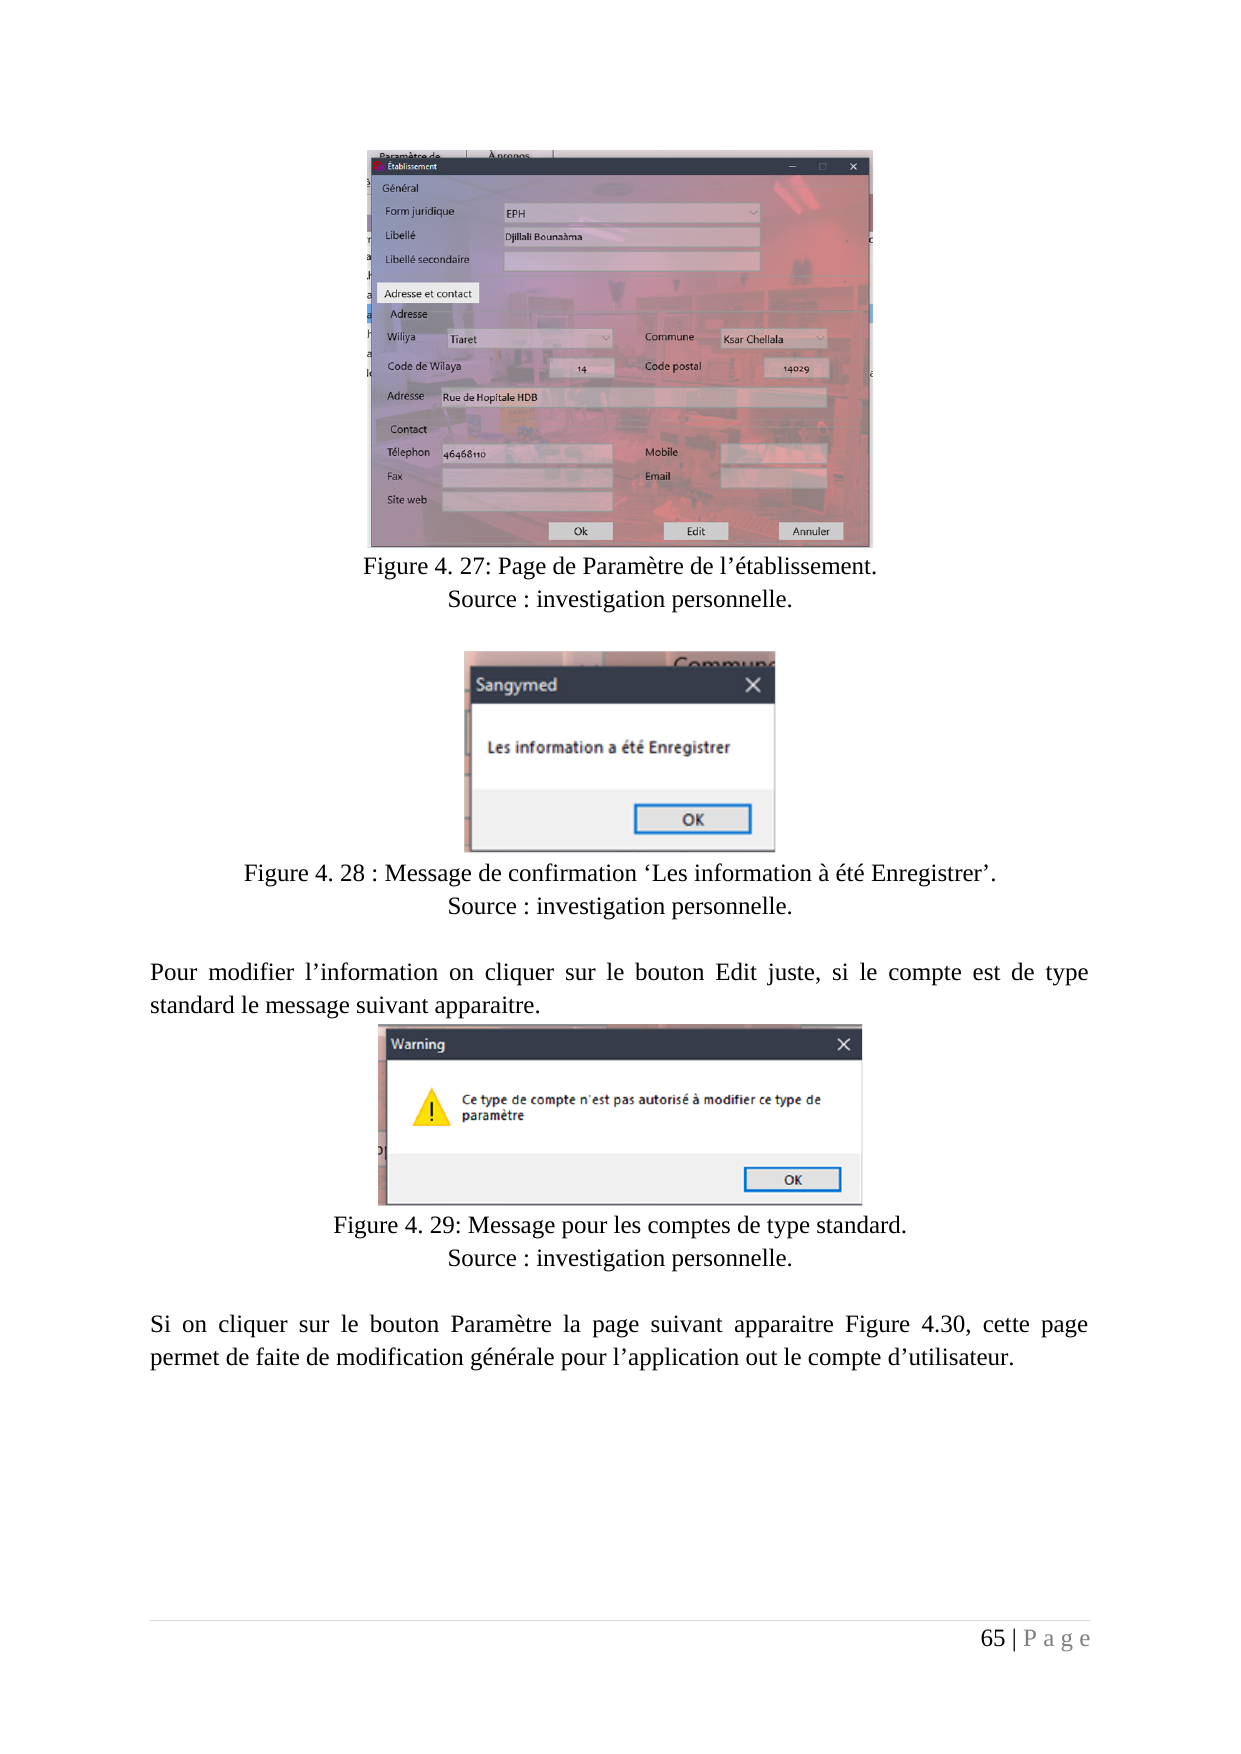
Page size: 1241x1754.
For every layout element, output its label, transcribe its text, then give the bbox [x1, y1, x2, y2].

picture [463, 650, 777, 854]
text Pour modifier l’information on cliquer sur le bouton Edit juste, si le compte est de type standard le message suivant apparaitre. [150, 957, 1090, 1019]
picture [377, 1023, 863, 1206]
picture [367, 150, 874, 548]
text Source : investigation personnelle. [150, 584, 1090, 613]
text Source : investigation personnelle. [150, 1243, 1090, 1272]
text Si on cliquer sur le bouton Paramètre la page suivant apparaitre Figure 4.30, cette page permet de faite de modification générale pour l’application out le compte d’utilisateur. [150, 1309, 1090, 1371]
text Source : investigation personnelle. [150, 891, 1090, 920]
